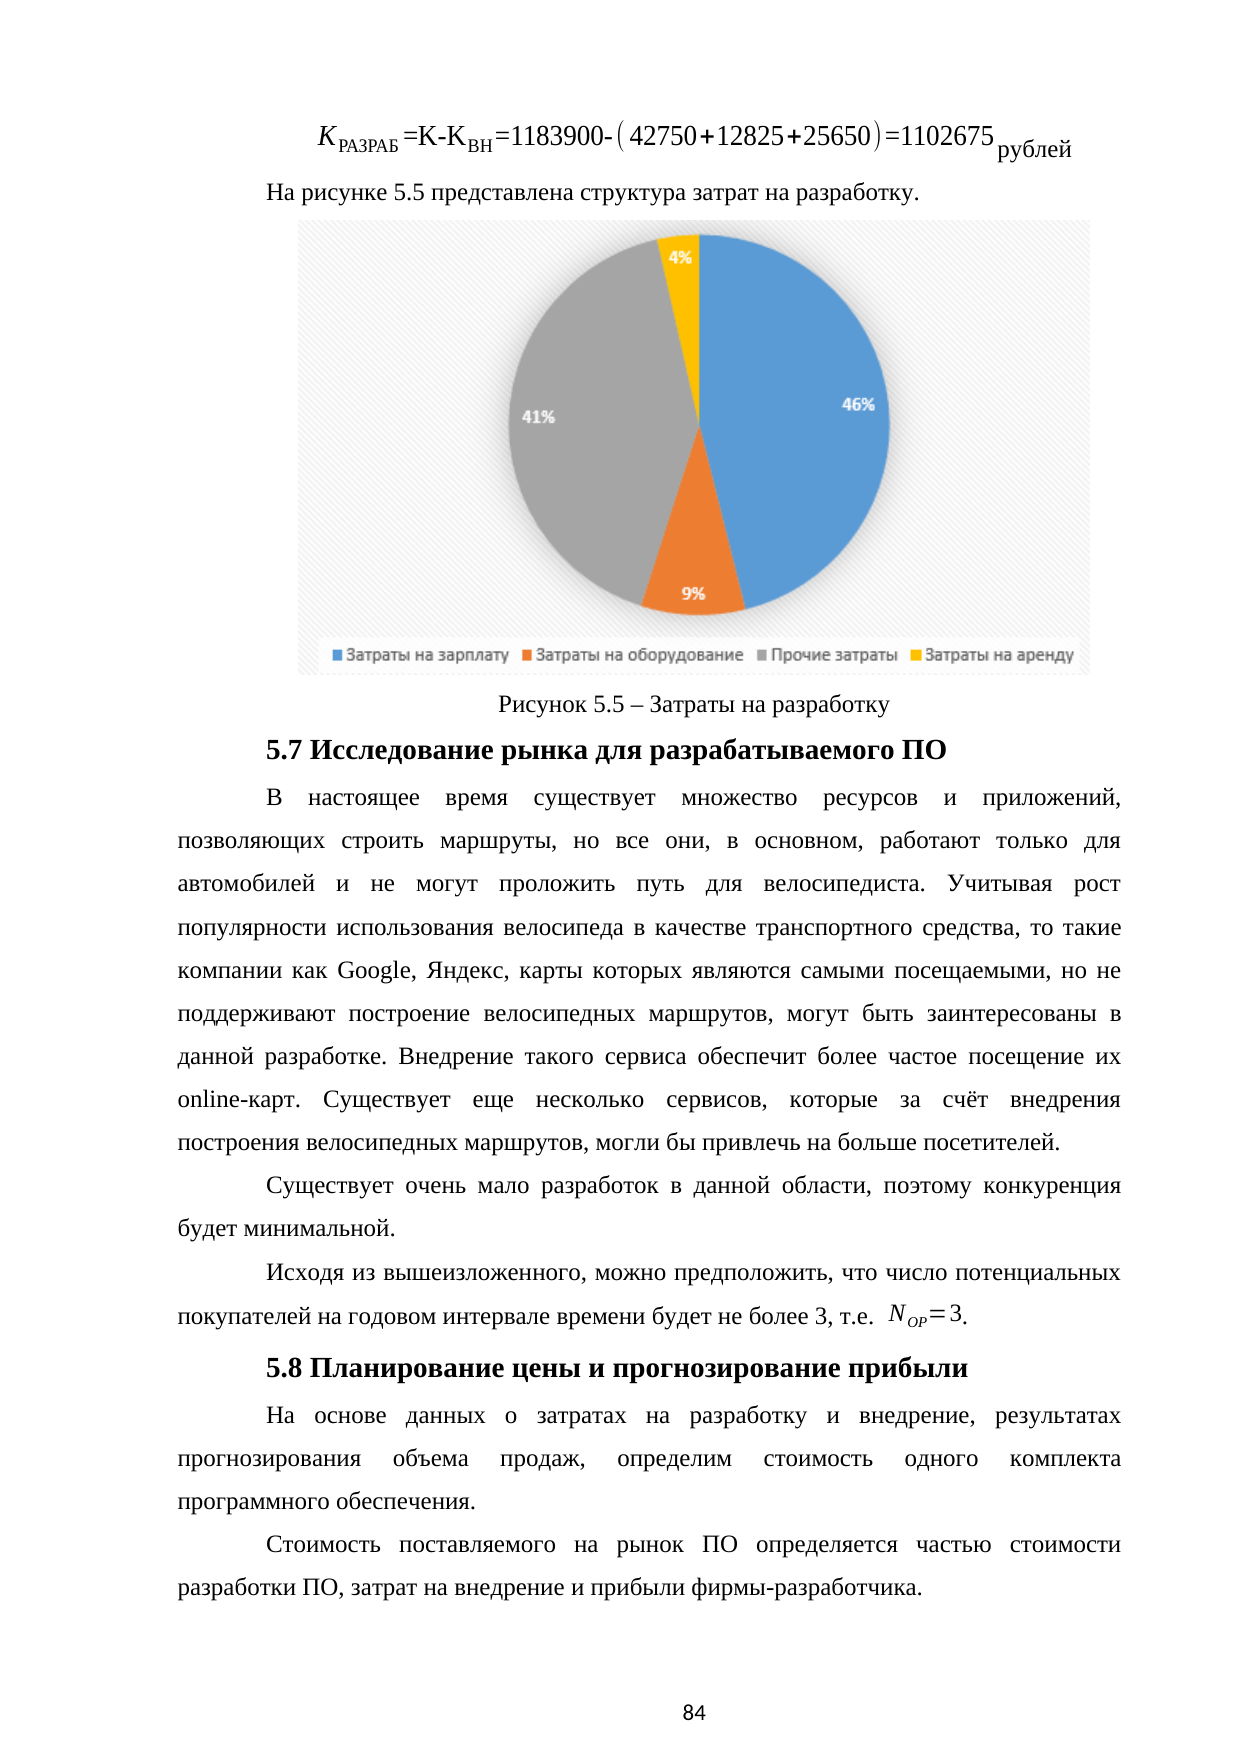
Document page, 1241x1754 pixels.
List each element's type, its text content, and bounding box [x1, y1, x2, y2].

list Исследование рынка для разрабатываемого ПО [177, 732, 1122, 766]
text Исходя из вышеизложенного, можно предположить, что число потенциальных покупателей на годовом интервале времени будет не более 3, т.е. . [177, 1257, 1122, 1331]
picture [297, 220, 1090, 675]
text Стоимость поставляемого на рынок ПО определяется частью стоимости разработки ПО, затрат на внедрение и прибыли фирмы-разработчика. [177, 1529, 1122, 1601]
text На основе данных о затратах на разработку и внедрение, результатах прогнозирования объема продаж, определим стоимость одного комплекта программного обеспечения. [177, 1400, 1122, 1515]
text В настоящее время существует множество ресурсов и приложений, позволяющих строить маршруты, но все они, в основном, работают только для автомобилей и не могут проложить путь для велосипедиста. Учитывая рост популярности использования велосипеда в качестве транспортного средства, то такие компании как Google, Яндекс, карты которых являются самыми посещаемыми, но не поддерживают построение велосипедных маршрутов, могут быть заинтересованы в данной разработке. Внедрение такого сервиса обеспечит более частое посещение их online-карт. Существует еще несколько сервисов, которые за счёт внедрения построения велосипедных маршрутов, могли бы привлечь на больше посетителей. [177, 782, 1122, 1156]
text Рисунок 5.5 ‒ Затраты на разработку [177, 689, 1122, 718]
text На рисунке 5.5 представлена структура затрат на разработку. [177, 177, 1122, 206]
text рублей [177, 118, 1122, 163]
text Существует очень мало разработок в данной области, поэтому конкуренция будет минимальной. [177, 1170, 1122, 1242]
subtitle Планирование цены и прогнозирование прибыли [177, 1350, 1122, 1383]
